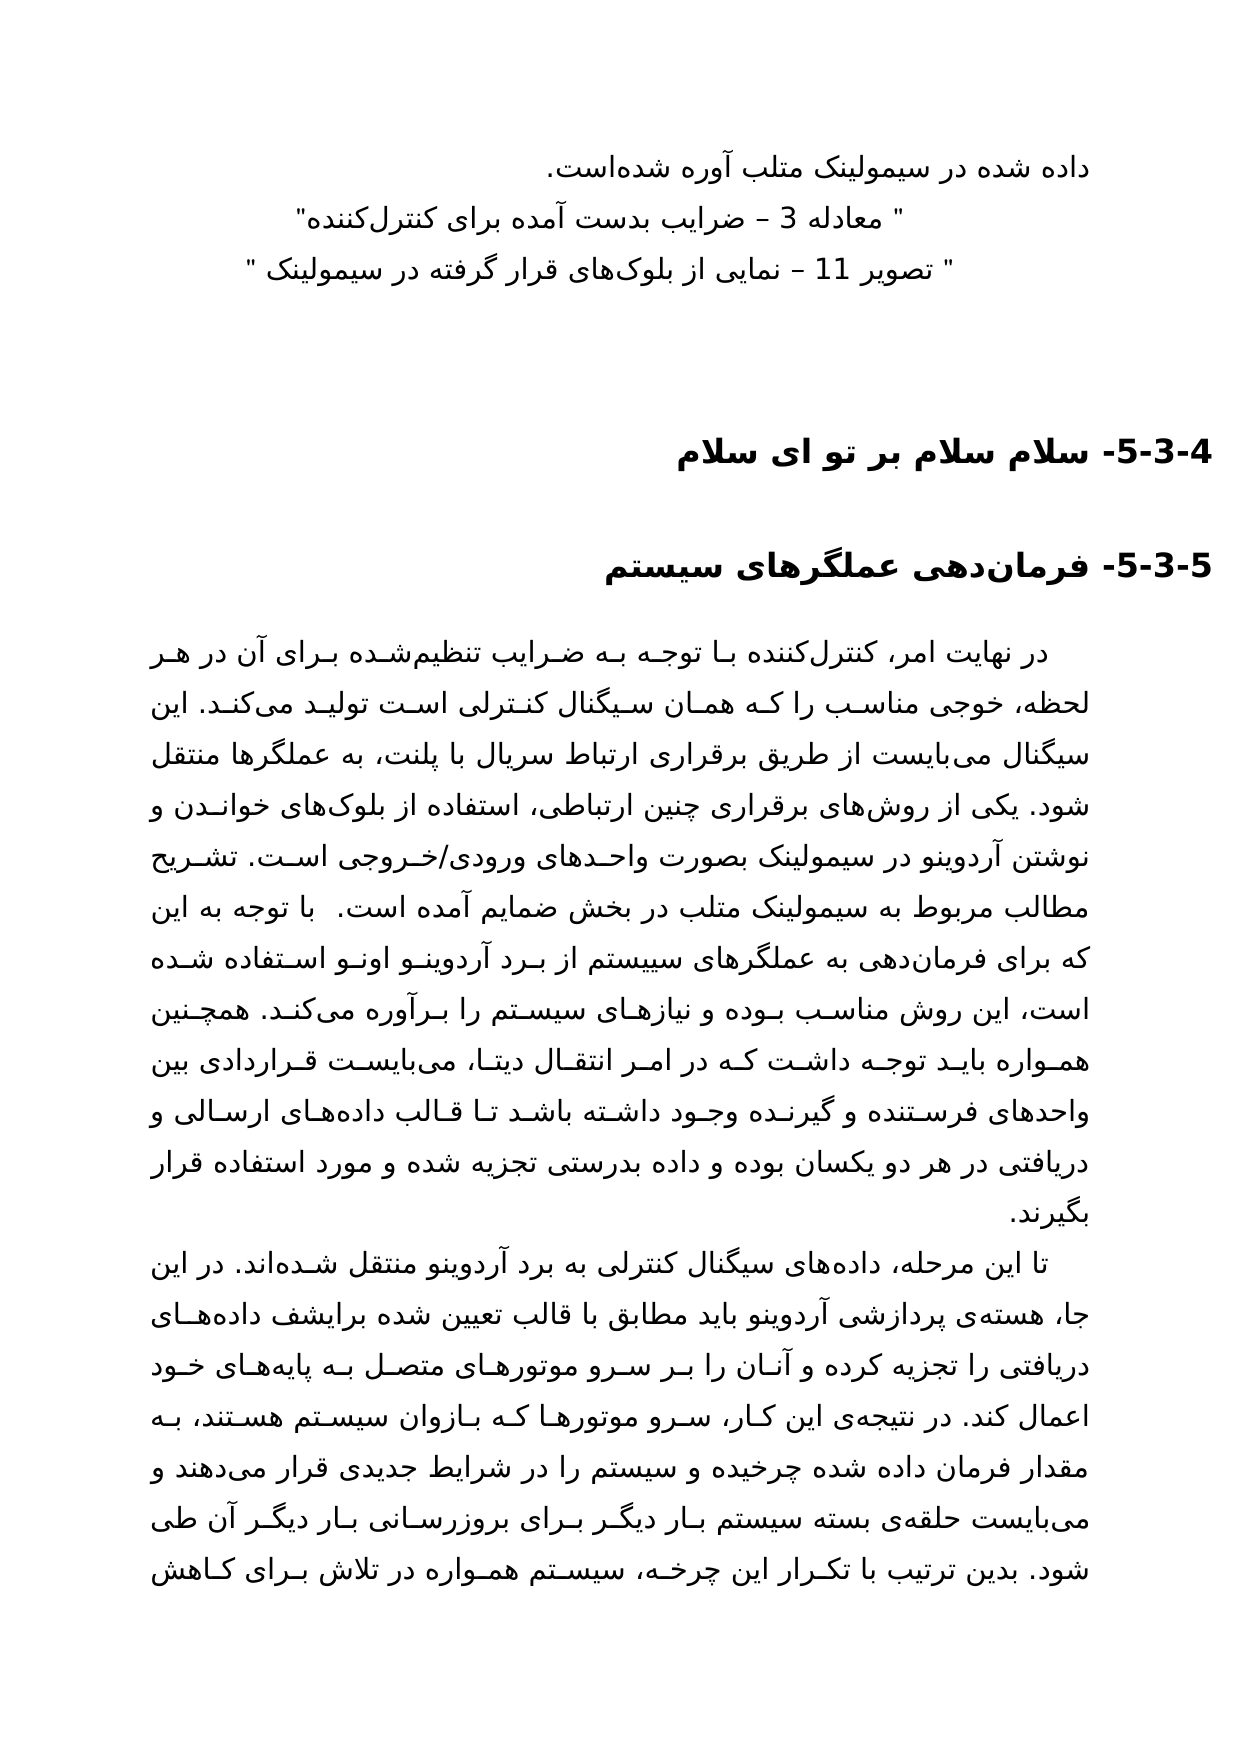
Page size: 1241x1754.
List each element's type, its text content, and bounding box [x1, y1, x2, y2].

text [150, 150, 1090, 184]
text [150, 1247, 1090, 1586]
text در نهایت امر، کنترل‌کننده با توجه به ضرایب تنظیم‌شده برای آن در هر لحظه، خوجی مناسب را که همان سیگنال کنترلی است تولید می‌کند. این سیگنال می‌بایست از طریق برقراری ارتباط سریال با پلنت، به عملگرها منتقل شود. یکی از روش‌های برقراری چنین ارتباطی، استفاده از بلوک‌های خواندن و نوشتن آردوینو در سیمولینک بصورت واحدهای ورودی/خروجی است. تشریح مطالب مربوط به سیمولینک متلب در بخش ضمایم آمده است. با توجه به این که برای فرمان‌دهی به عملگرهای سییستم از برد آردوینو اونو استفاده شده است، این روش مناسب بوده و نیاز‌های سیستم را برآوره می‌کند. همچنین همواره باید توجه داشت که در امر انتقال دیتا، می‌بایست قراردادی بین واحدهای فرستنده و گیرنده وجود داشته باشد تا قالب داده‌های ارسالی و دریافتی در هر دو یکسان بوده و داده بدرستی تجزیه شده و مورد استفاده قرار بگیرند. [150, 636, 1090, 1230]
text سلام سلام بر تو ای سلام [150, 433, 1090, 472]
text فرمان‌دهی عملگرهای سیستم [150, 547, 1090, 586]
text " معادله 3 – ضرایب بدست آمده برای کنترل‌کننده" [150, 201, 1090, 235]
text " تصویر 11 – نمایی از بلوک‌های قرار گرفته در سیمولینک " [150, 252, 1090, 287]
